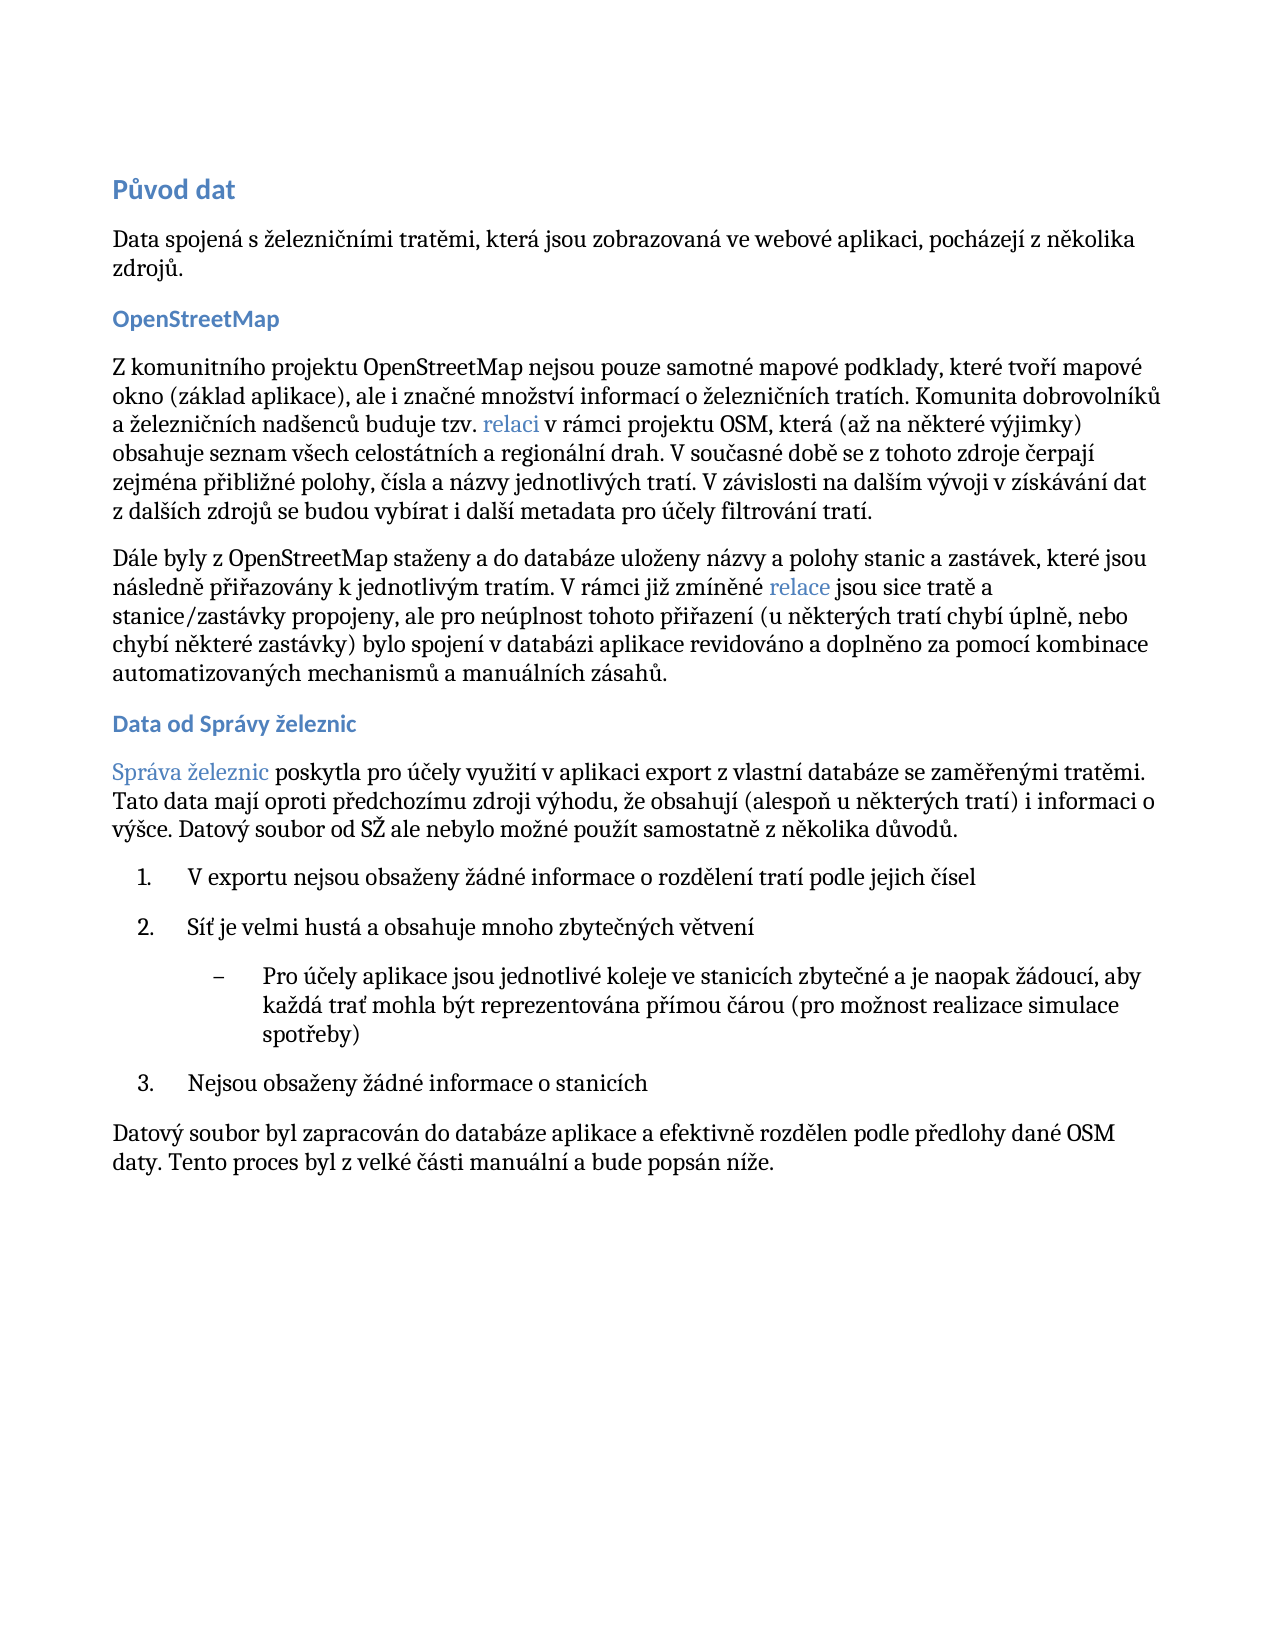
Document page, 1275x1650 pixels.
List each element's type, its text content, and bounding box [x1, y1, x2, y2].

list Síť je velmi hustá a obsahuje mnoho zbytečných větvení [137, 912, 1162, 941]
text Dále byly z OpenStreetMap staženy a do databáze uloženy názvy a polohy stanic a zastávek, které jsou následně přiřazovány k jednotlivým tratím. V rámci již zmíněné relace jsou sice tratě a stanice/zastávky propojeny, ale pro neúplnost tohoto přiřazení (u některých tratí chybí úplně, nebo chybí některé zastávky) bylo spojení v databázi aplikace revidováno a doplněno za pomocí kombinace automatizovaných mechanismů a manuálních zásahů. [112, 544, 1162, 688]
text Z komunitního projektu OpenStreetMap nejsou pouze samotné mapové podklady, které tvoří mapové okno (základ aplikace), ale i značné množství informací o železničních tratích. Komunita dobrovolníků a železničních nadšenců buduje tzv. relaci v rámci projektu OSM, která (až na některé výjimky) obsahuje seznam všech celostátních a regionální drah. V současné době se z tohoto zdroje čerpají zejména přibližné polohy, čísla a názvy jednotlivých tratí. V závislosti na dalším vývoji v získávání dat z dalších zdrojů se budou vybírat i další metadata pro účely filtrování tratí. [112, 353, 1162, 525]
list V exportu nejsou obsaženy žádné informace o rozdělení tratí podle jejich čísel [137, 863, 1162, 892]
subtitle OpenStreetMap [112, 303, 1162, 334]
list Pro účely aplikace jsou jednotlivé koleje ve stanicích zbytečné a je naopak žádoucí, aby každá trať mohla být reprezentována přímou čárou (pro možnost realizace simulace spotřeby) [212, 962, 1162, 1048]
text Správa železnic poskytla pro účely využití v aplikaci export z vlastní databáze se zaměřenými tratěmi. Tato data mají oproti předchozímu zdroji výhodu, že obsahují (alespoň u některých tratí) i informaci o výšce. Datový soubor od SŽ ale nebylo možné použít samostatně z několika důvodů. [112, 758, 1162, 844]
text Datový soubor byl zapracován do databáze aplikace a efektivně rozdělen podle předlohy dané OSM daty. Tento proces byl z velké části manuální a bude popsán níže. [112, 1119, 1162, 1176]
subtitle Původ dat [112, 171, 1162, 206]
list Nejsou obsaženy žádné informace o stanicích [137, 1069, 1162, 1098]
text Data spojená s železničními tratěmi, která jsou zobrazovaná ve webové aplikaci, pocházejí z několika zdrojů. [112, 225, 1162, 283]
subtitle Data od Správy železnic [112, 709, 1162, 739]
